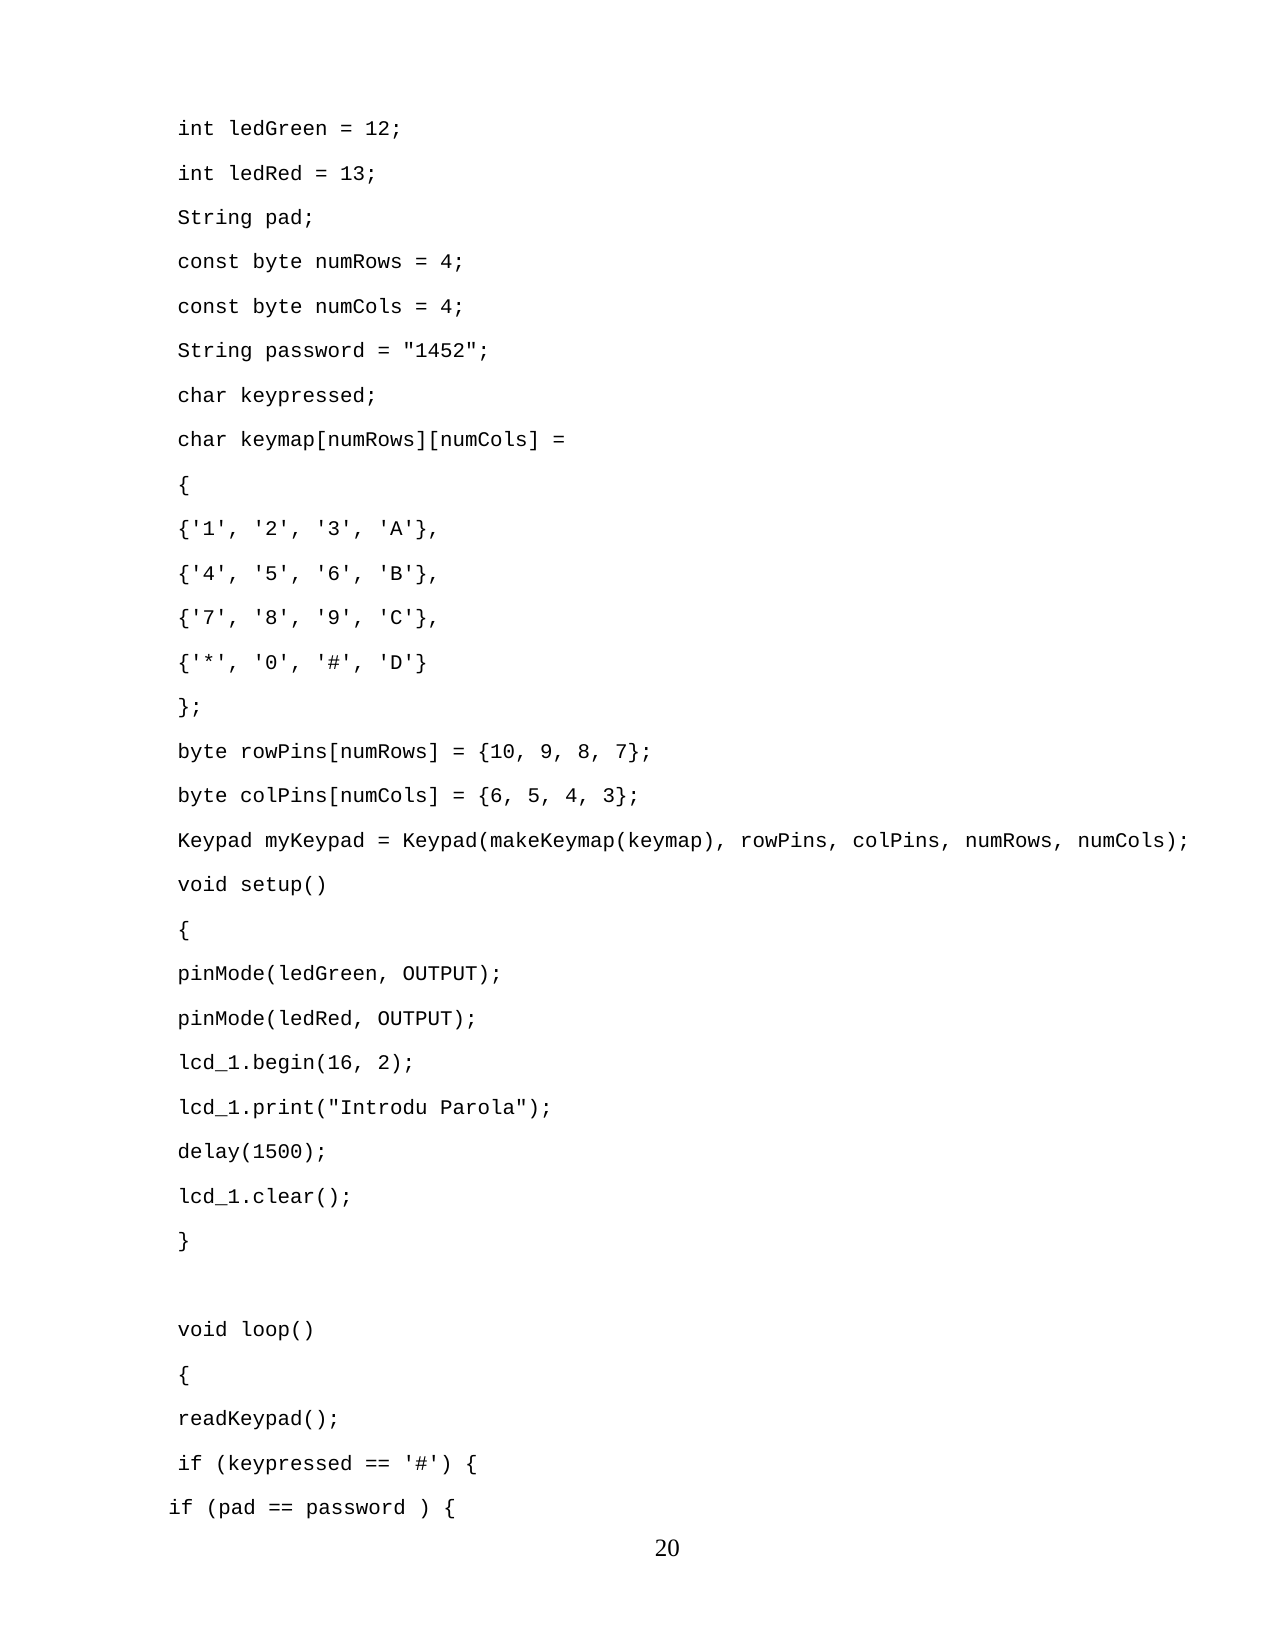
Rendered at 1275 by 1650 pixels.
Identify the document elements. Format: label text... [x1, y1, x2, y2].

text pinMode(ledRed, OUTPUT); [118, 1008, 1216, 1031]
text lcd_1.clear(); [118, 1186, 1216, 1209]
text pinMode(ledGreen, OUTPUT); [118, 963, 1216, 987]
text {'1', '2', '3', 'A'}, [118, 518, 1216, 542]
text const byte numRows = 4; [118, 252, 1216, 275]
text { [118, 474, 1216, 498]
text Keypad myKeypad = Keypad(makeKeymap(keymap), rowPins, colPins, numRows, numCols); [118, 830, 1216, 853]
text int ledGreen = 12; [118, 118, 1216, 142]
text byte rowPins[numRows] = {10, 9, 8, 7}; [118, 741, 1216, 764]
text String pad; [118, 207, 1216, 231]
text {'4', '5', '6', 'B'}, [118, 563, 1216, 587]
text {'7', '8', '9', 'C'}, [118, 607, 1216, 631]
text void loop() [118, 1319, 1216, 1343]
text char keypressed; [118, 385, 1216, 409]
text readKeypad(); [118, 1408, 1216, 1432]
text lcd_1.print("Introdu Parola"); [118, 1097, 1216, 1120]
text delay(1500); [118, 1141, 1216, 1165]
text byte colPins[numCols] = {6, 5, 4, 3}; [118, 785, 1216, 809]
text String password = "1452"; [118, 341, 1216, 364]
text lcd_1.begin(16, 2); [118, 1052, 1216, 1076]
text const byte numCols = 4; [118, 296, 1216, 320]
text { [118, 919, 1216, 942]
text int ledRed = 13; [118, 163, 1216, 186]
text char keymap[numRows][numCols] = [118, 429, 1216, 453]
text if (keypressed == '#') { [118, 1452, 1216, 1476]
text }; [118, 696, 1216, 720]
text void setup() [118, 874, 1216, 898]
text {'*', '0', '#', 'D'} [118, 652, 1216, 676]
text } [118, 1230, 1216, 1254]
text if (pad == password ) { [118, 1497, 1216, 1521]
text { [118, 1363, 1216, 1387]
